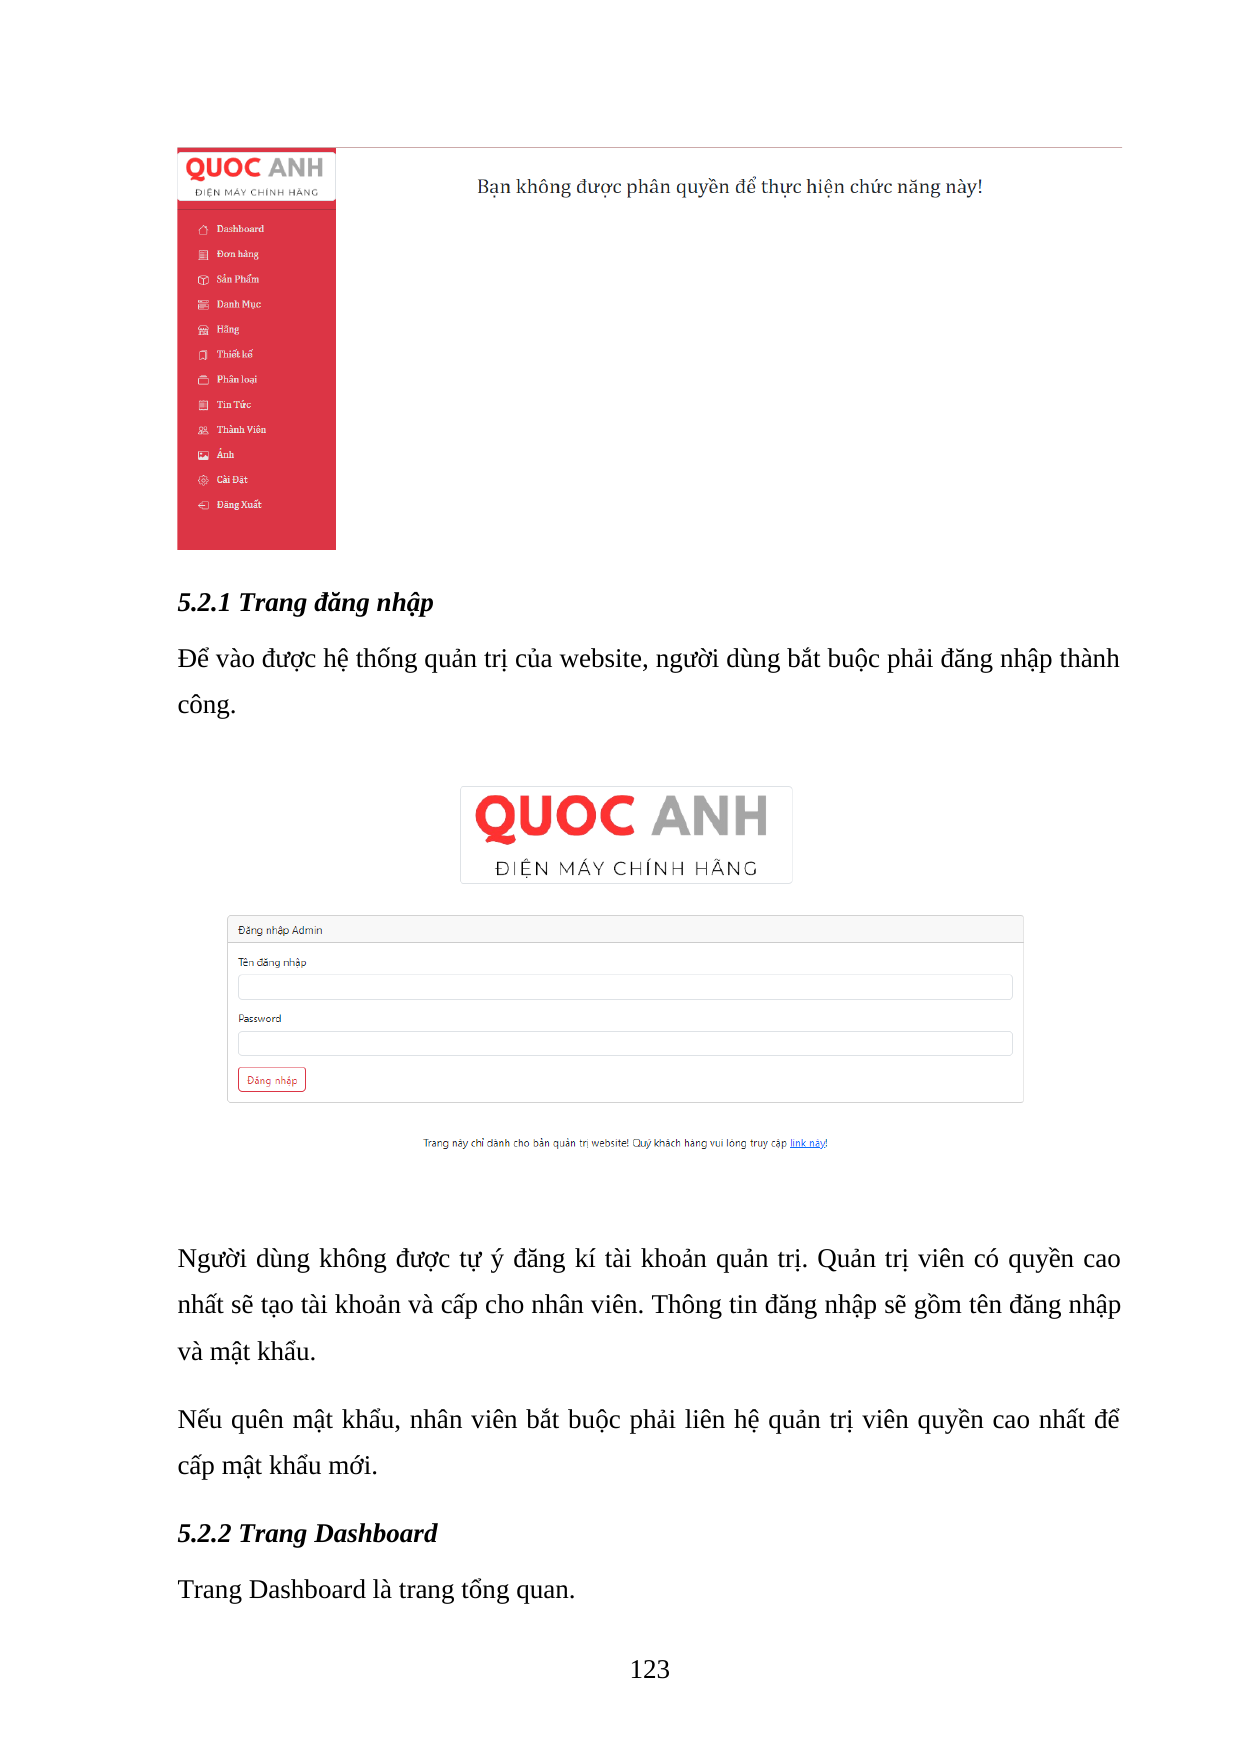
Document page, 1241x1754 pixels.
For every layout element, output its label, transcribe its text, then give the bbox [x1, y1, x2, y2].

picture [177, 756, 1123, 1206]
subtitle Trang đăng nhập [177, 586, 1122, 617]
text Để vào được hệ thống quản trị của website, người dùng bắt buộc phải đăng nhập thành công. [177, 642, 1122, 720]
text Nếu quên mật khẩu, nhân viên bắt buộc phải liên hệ quản trị viên quyền cao nhất để cấp mật khẩu mới. [177, 1403, 1122, 1481]
subtitle Trang Dashboard [177, 1517, 1122, 1548]
text Người dùng không được tự ý đăng kí tài khoản quản trị. Quản trị viên có quyền cao nhất sẽ tạo tài khoản và cấp cho nhân viên. Thông tin đăng nhập sẽ gồm tên đăng nhập và mật khẩu. [177, 1242, 1122, 1366]
picture [177, 147, 1123, 550]
text Trang Dashboard là trang tổng quan. [177, 1573, 1122, 1604]
